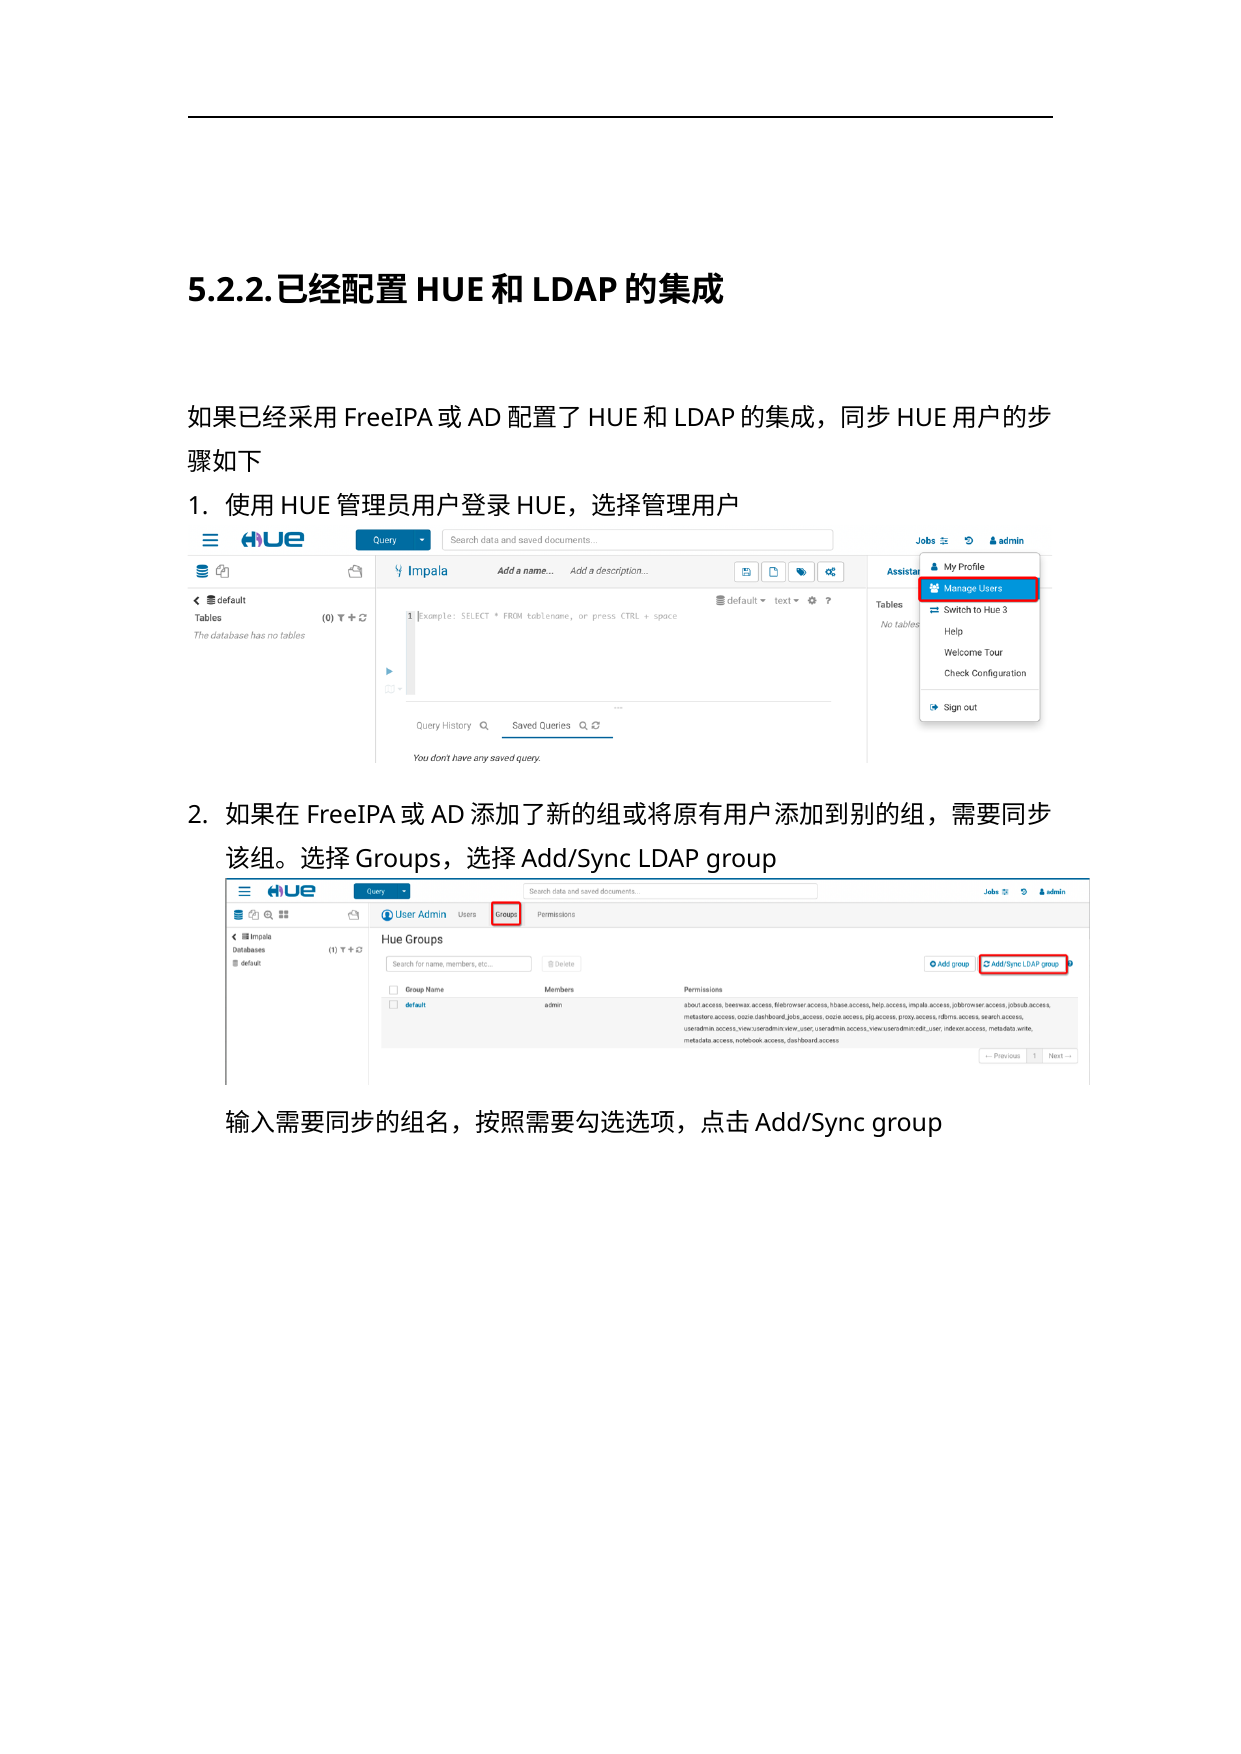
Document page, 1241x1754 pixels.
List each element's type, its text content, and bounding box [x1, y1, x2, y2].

list 如果在FreeIPA或AD添加了新的组或将原有用户添加到别的组，需要同步该组。选择Groups，选择Add/Sync LDAP group [187, 790, 1053, 878]
text 输入需要同步的组名，按照需要勾选选项，点击Add/Sync group [187, 1099, 1053, 1143]
text 如果已经采用FreeIPA或AD配置了HUE和LDAP的集成，同步HUE用户的步骤如下 [187, 394, 1053, 482]
subtitle 已经配置HUE和LDAP的集成 [187, 243, 1053, 331]
list 使用HUE管理员用户登录HUE，选择管理用户 [187, 482, 1053, 525]
